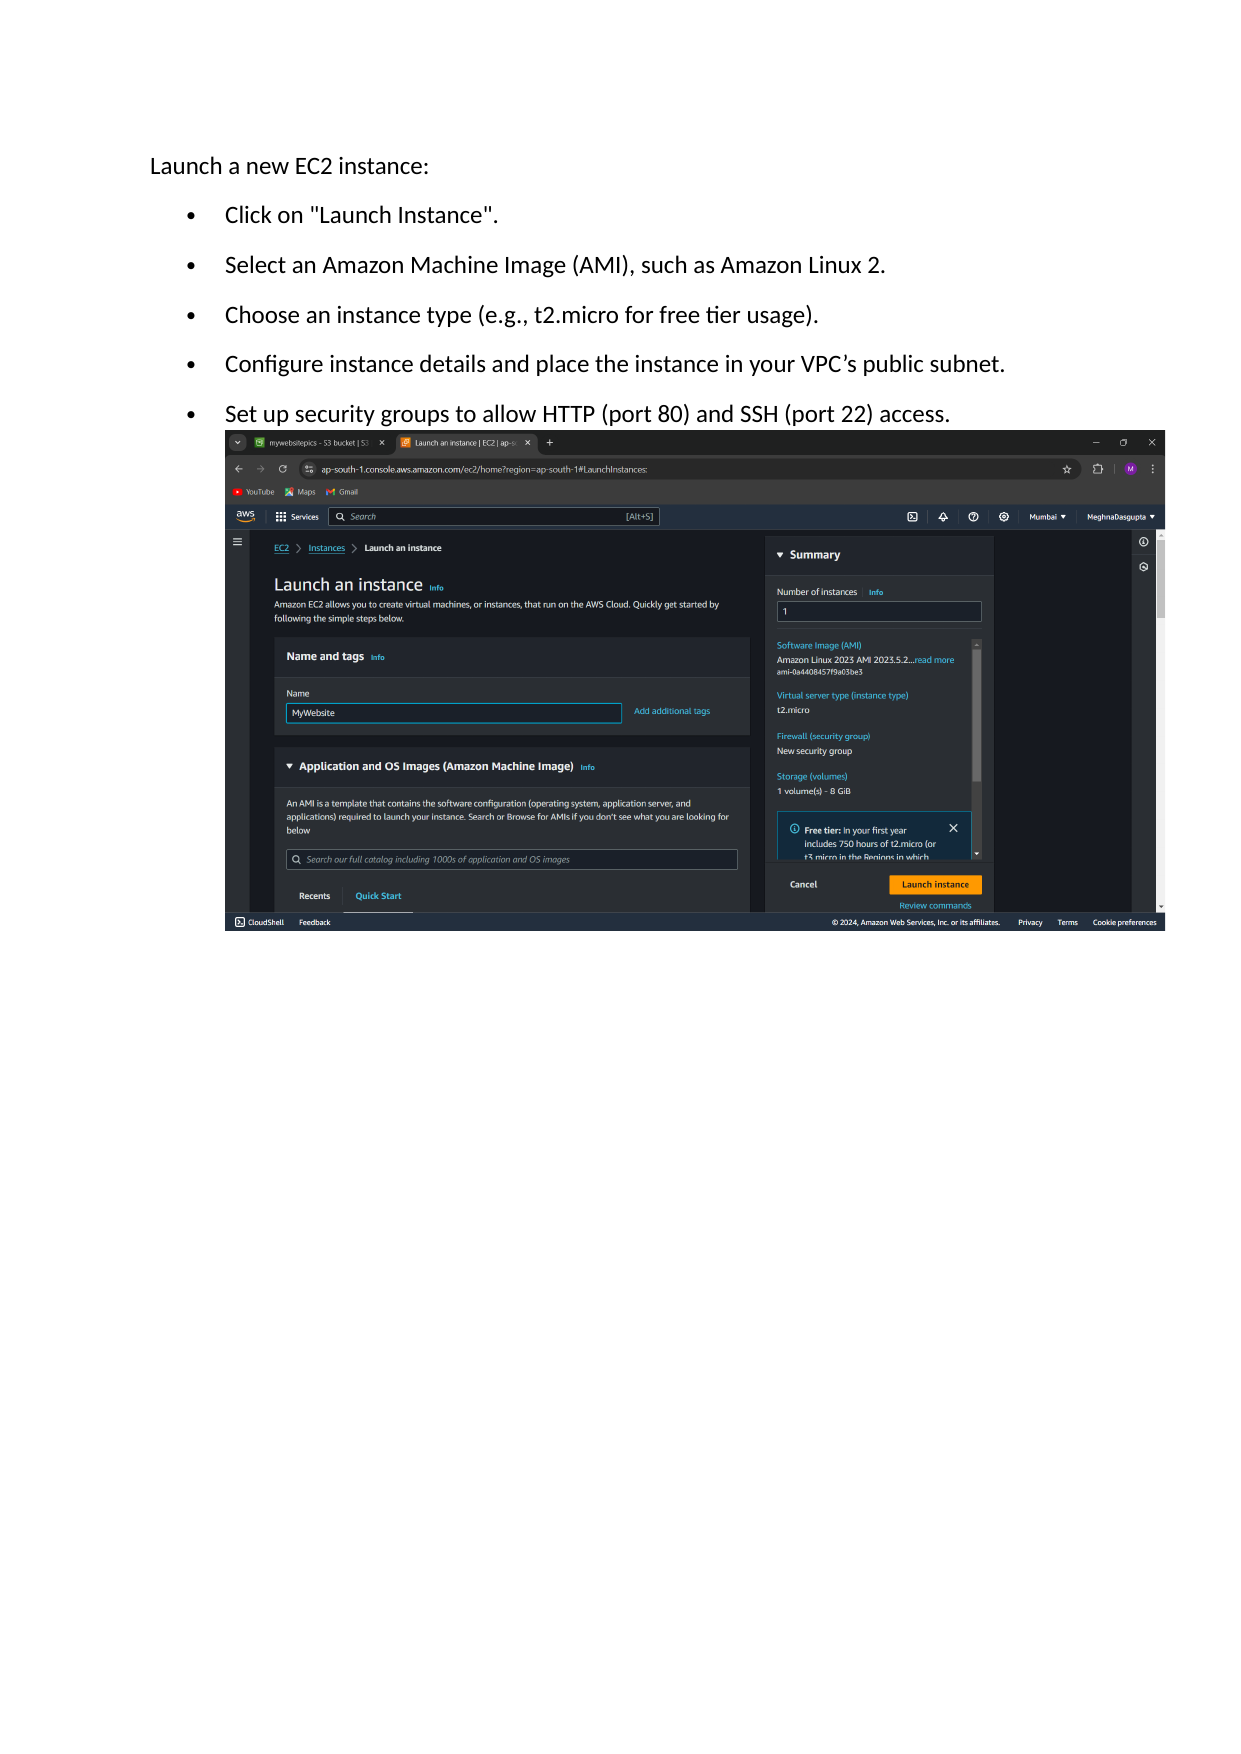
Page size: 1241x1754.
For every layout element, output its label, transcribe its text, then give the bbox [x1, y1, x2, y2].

picture [225, 430, 1166, 931]
list Select an Amazon Machine Image (AMI), such as Amazon Linux 2. [187, 249, 1090, 280]
list Configure instance details and place the instance in your VPC’s public subnet. [187, 348, 1090, 379]
list Click on "Launch Instance". [187, 199, 1090, 230]
list Choose an instance type (e.g., t2.micro for free tier usage). [187, 299, 1090, 329]
text Launch a new EC2 instance: [150, 150, 1090, 181]
